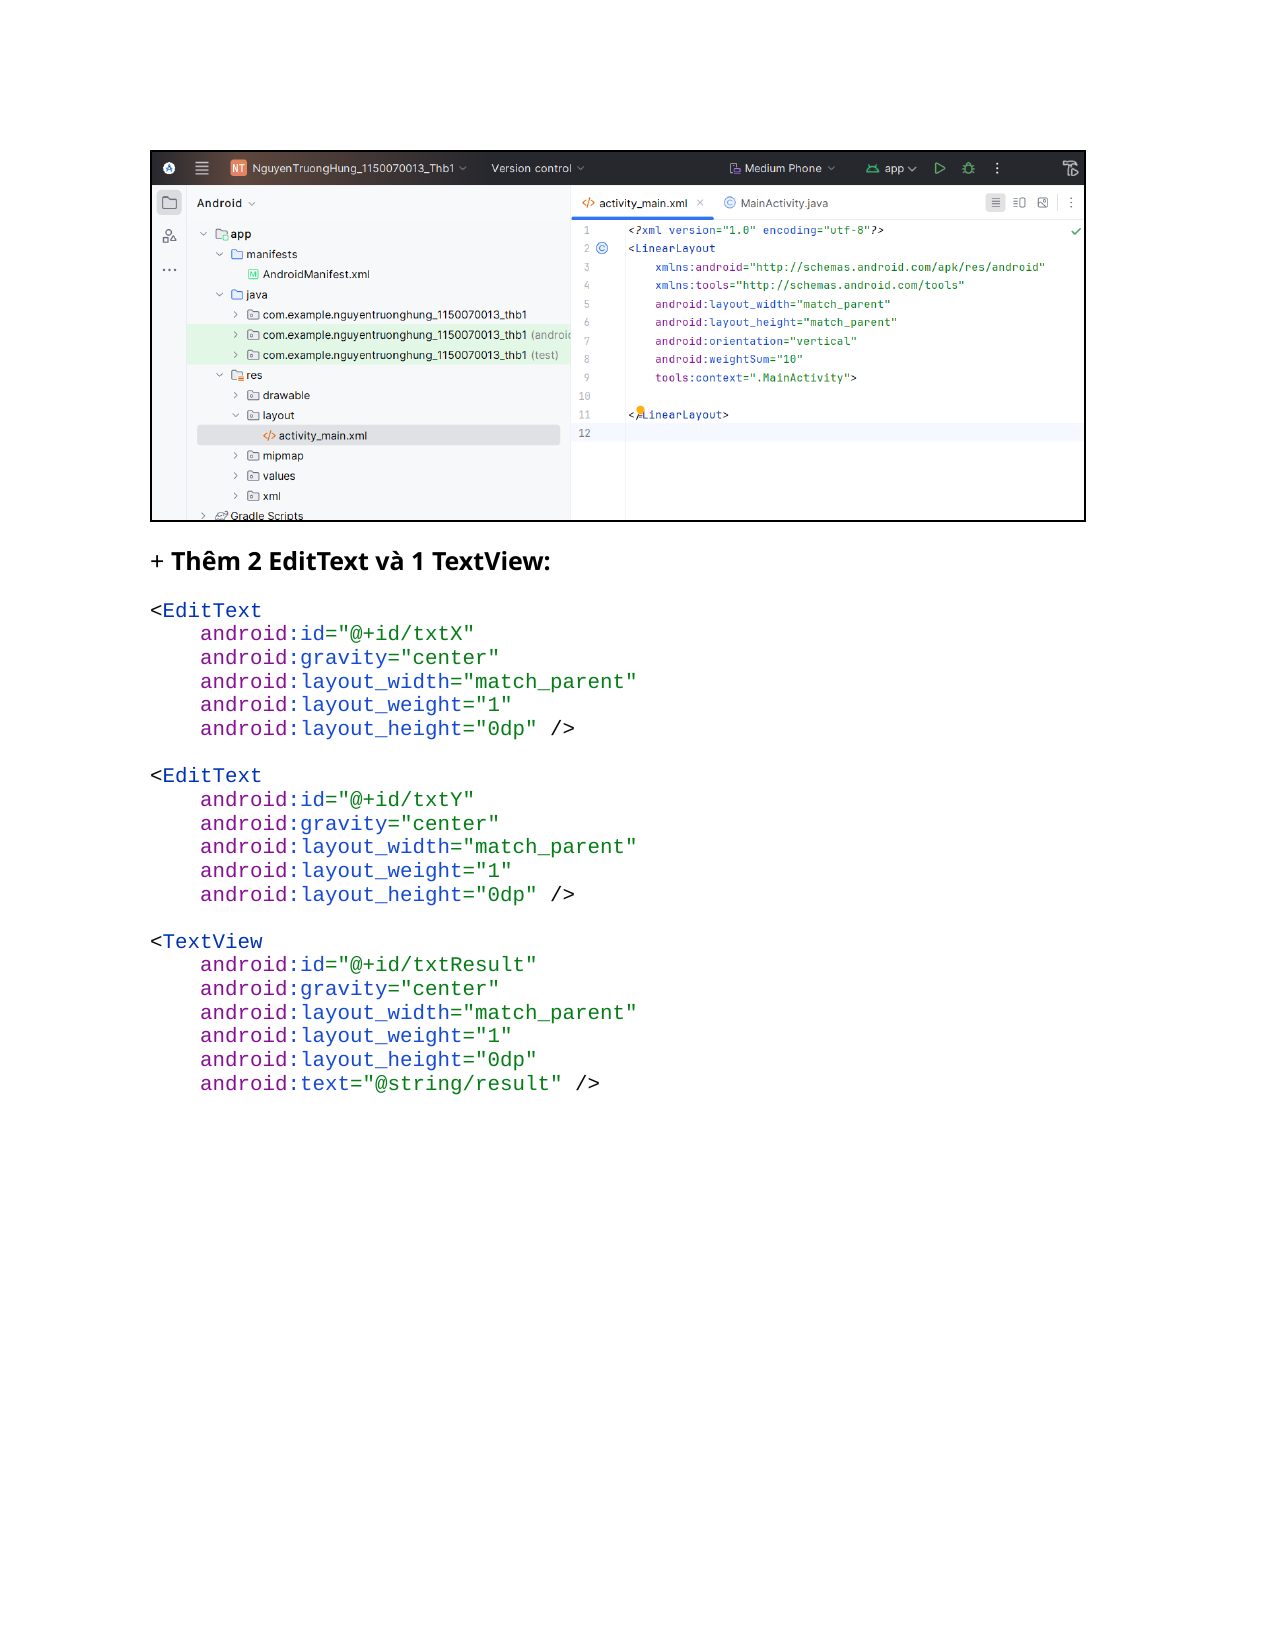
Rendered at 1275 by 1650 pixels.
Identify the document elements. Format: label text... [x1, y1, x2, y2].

text <EditText android:id="@+id/txtX" android:gravity="center" android:layout_width="match_parent" android:layout_weight="1" android:layout_height="0dp" /> <EditText android:id="@+id/txtY" android:gravity="center" android:layout_width="match_parent" android:layout_weight="1" android:layout_height="0dp" /> <TextView android:id="@+id/txtResult" android:gravity="center" android:layout_width="match_parent" android:layout_weight="1" android:layout_height="0dp" android:text="@string/result" /> [150, 600, 1125, 1096]
picture [152, 152, 1084, 520]
text + Thêm 2 EditText và 1 TextView: [150, 544, 1125, 578]
